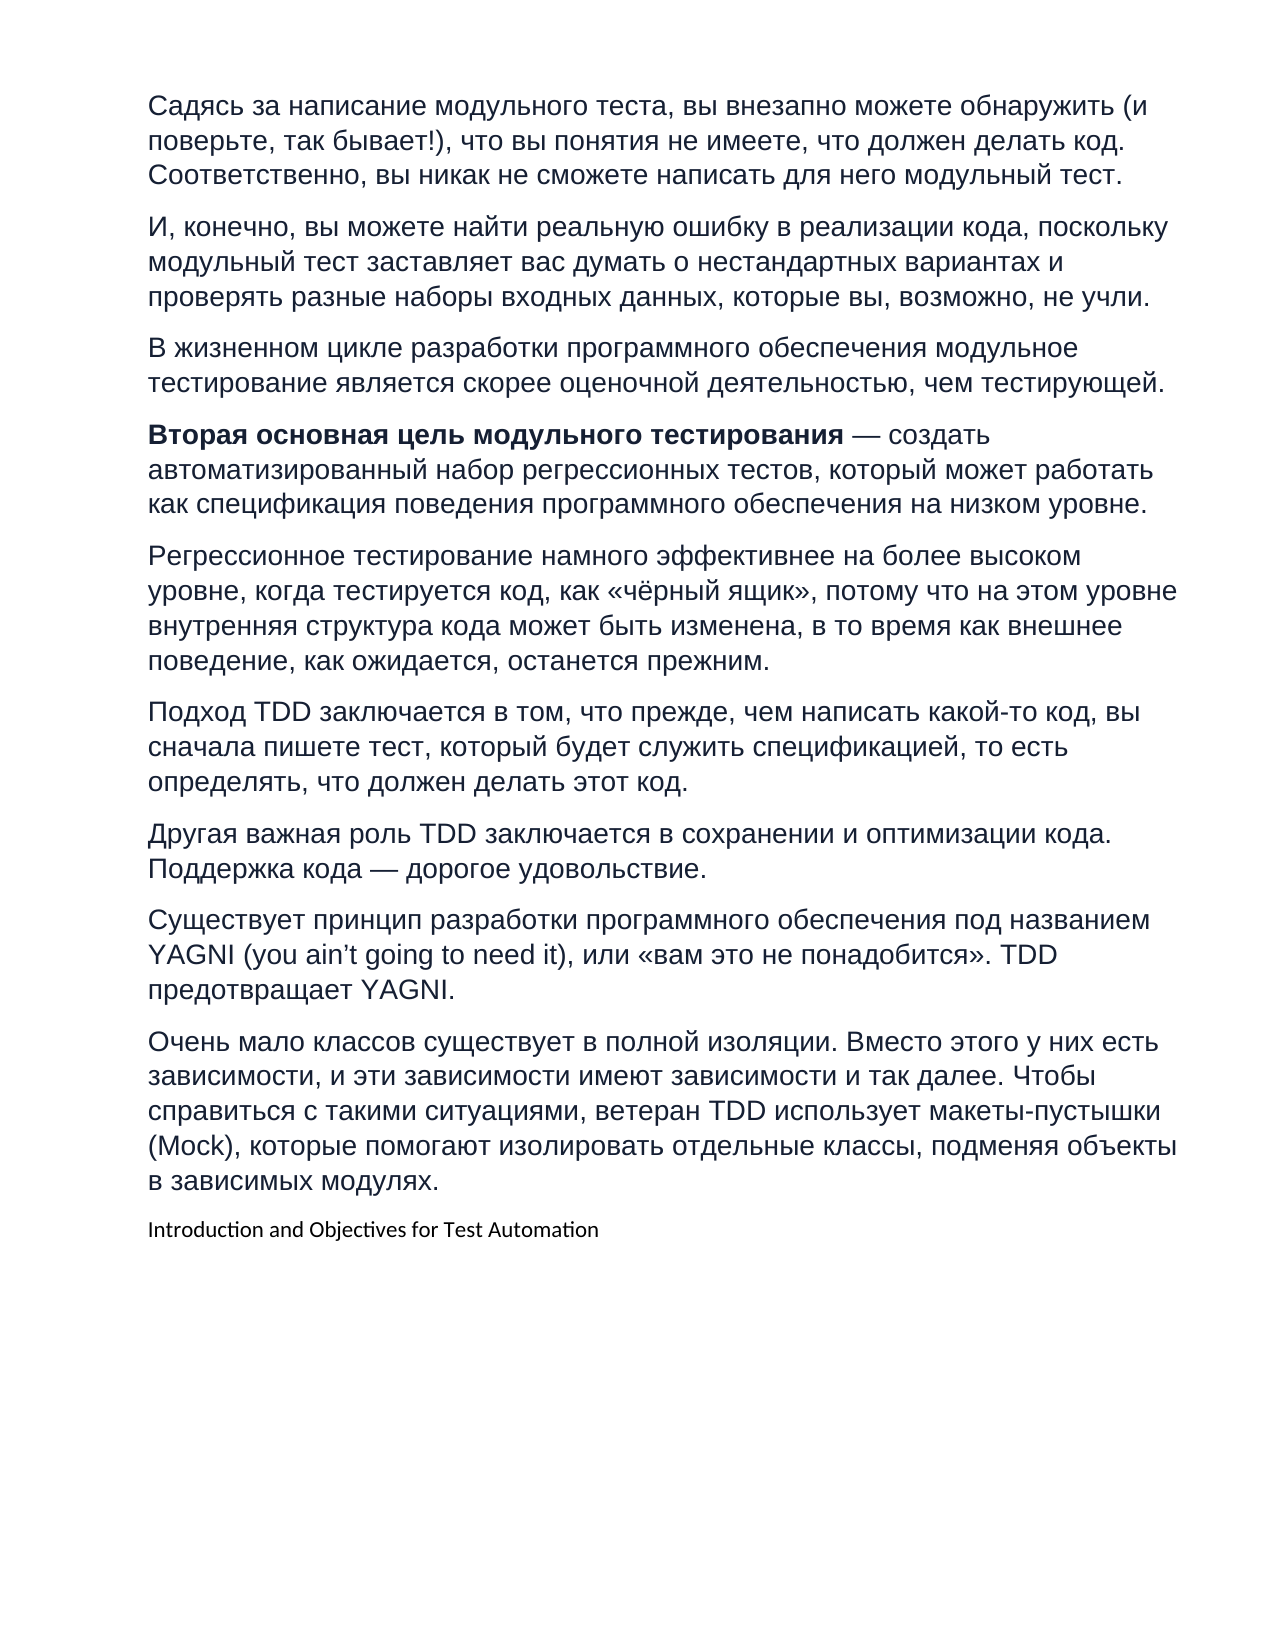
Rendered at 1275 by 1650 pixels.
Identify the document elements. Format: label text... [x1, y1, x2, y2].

text И, конечно, вы можете найти реальную ошибку в реализации кода, поскольку модульный тест заставляет вас думать о нестандартных вариантах и проверять разные наборы входных данных, которые вы, возможно, не учли. [148, 210, 1186, 312]
text Другая важная роль TDD заключается в сохранении и оптимизации кода. Поддержка кода — дорогое удовольствие. [148, 817, 1186, 884]
text Introduction and Objectives for Test Automation [148, 1216, 1186, 1244]
text Вторая основная цель модульного тестирования — создать автоматизированный набор регрессионных тестов, который может работать как спецификация поведения программного обеспечения на низком уровне. [148, 418, 1186, 520]
text Регрессионное тестирование намного эффективнее на более высоком уровне, когда тестируется код, как «чёрный ящик», потому что на этом уровне внутренняя структура кода может быть изменена, в то время как внешнее поведение, как ожидается, останется прежним. [148, 539, 1186, 676]
text Садясь за написание модульного теста, вы внезапно можете обнаружить (и поверьте, так бывает!), что вы понятия не имеете, что должен делать код. Соответственно, вы никак не сможете написать для него модульный тест. [148, 88, 1186, 191]
text Существует принцип разработки программного обеспечения под названием YAGNI (you ain’t going to need it), или «вам это не понадобится». TDD предотвращает YAGNI. [148, 903, 1186, 1005]
text В жизненном цикле разработки программного обеспечения модульное тестирование является скорее оценочной деятельностью, чем тестирующей. [148, 331, 1186, 398]
text Подход TDD заключается в том, что прежде, чем написать какой-то код, вы сначала пишете тест, который будет служить спецификацией, то есть определять, что должен делать этот код. [148, 695, 1186, 797]
text Очень мало классов существует в полной изоляции. Вместо этого у них есть зависимости, и эти зависимости имеют зависимости и так далее. Чтобы справиться с такими ситуациями, ветеран TDD использует макеты-пустышки (Mock), которые помогают изолировать отдельные классы, подменяя объекты в зависимых модулях. [148, 1024, 1186, 1196]
